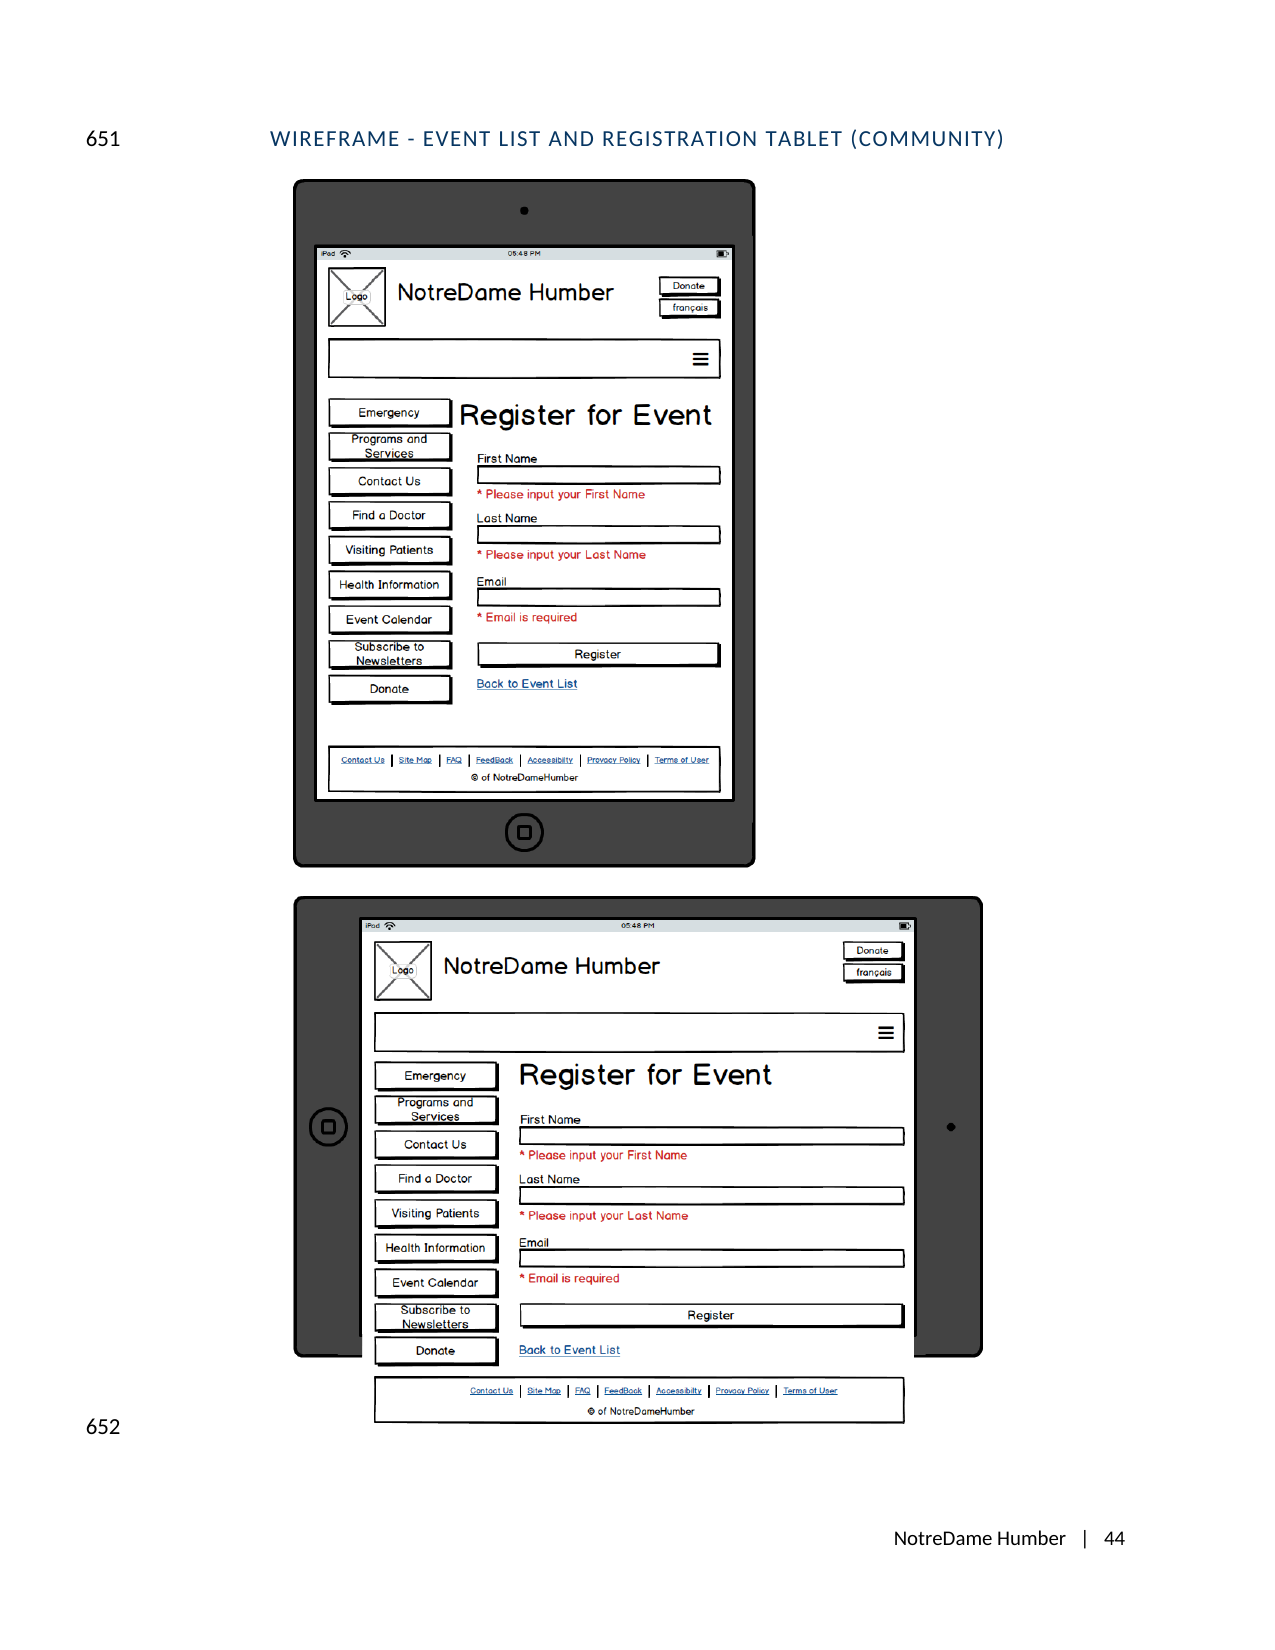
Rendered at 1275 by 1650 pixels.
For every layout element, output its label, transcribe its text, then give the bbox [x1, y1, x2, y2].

picture [292, 177, 983, 1434]
subtitle Wireframe - Event List and Registration Tablet (Community) [150, 124, 1125, 153]
